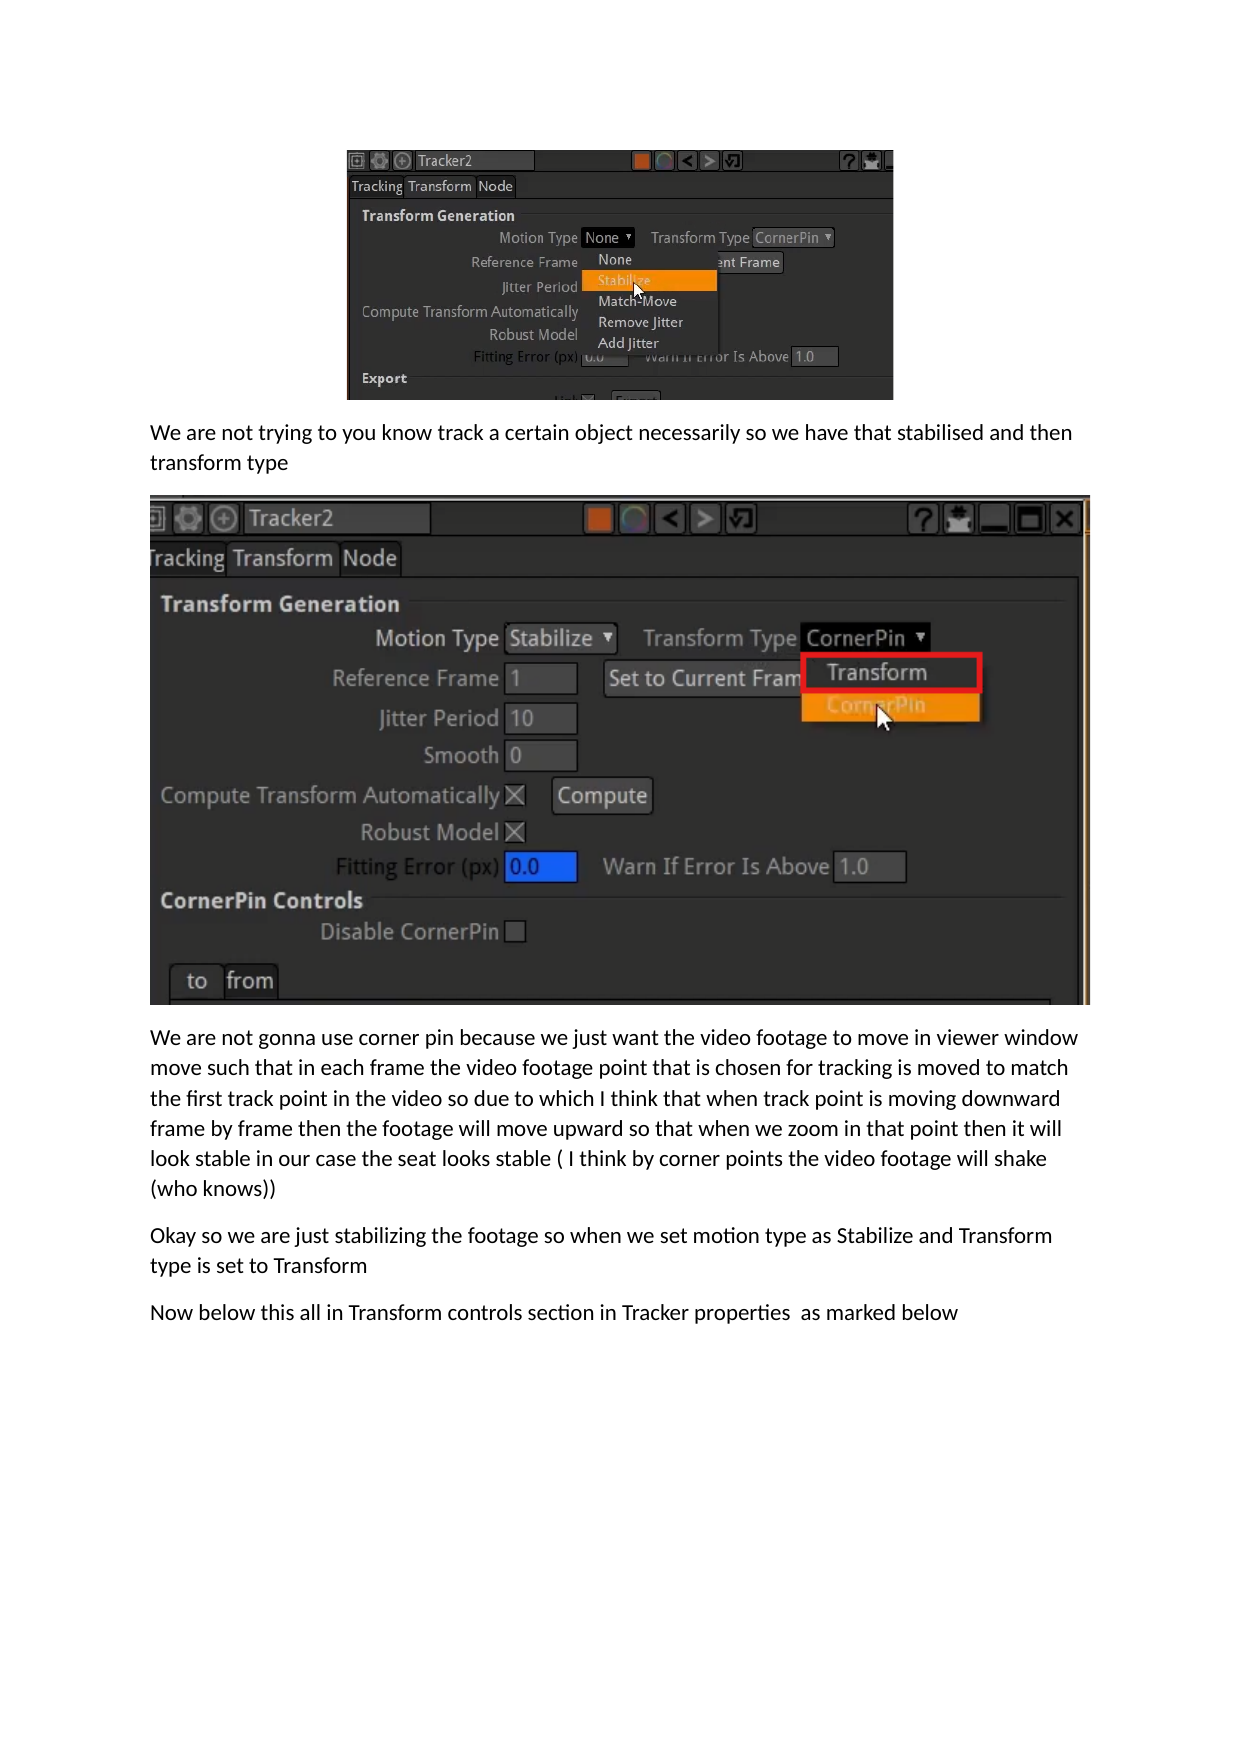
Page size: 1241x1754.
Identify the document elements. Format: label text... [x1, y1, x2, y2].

picture [346, 150, 894, 400]
text We are not trying to you know track a certain object necessarily so we have that stabilised and then transform type [150, 418, 1090, 476]
text Now below this all in Transform controls section in Tracker properties as marked below [150, 1298, 1090, 1326]
text We are not gonna use corner pin because we just want the video footage to move in viewer window move such that in each frame the video footage point that is chosen for tracking is moved to match the first track point in the video so due to which I think that when track point is moving downward frame by frame then the footage will move upward so that when we zoom in that point then it will look stable in our case the seat looks stable ( I think by corner points the video footage will shake (who knows)) [150, 1023, 1090, 1202]
text Okay so we are just stabilizing the footage so when we set motion type as Stabilize and Transform type is set to Transform [150, 1221, 1090, 1279]
picture [150, 495, 1091, 1005]
